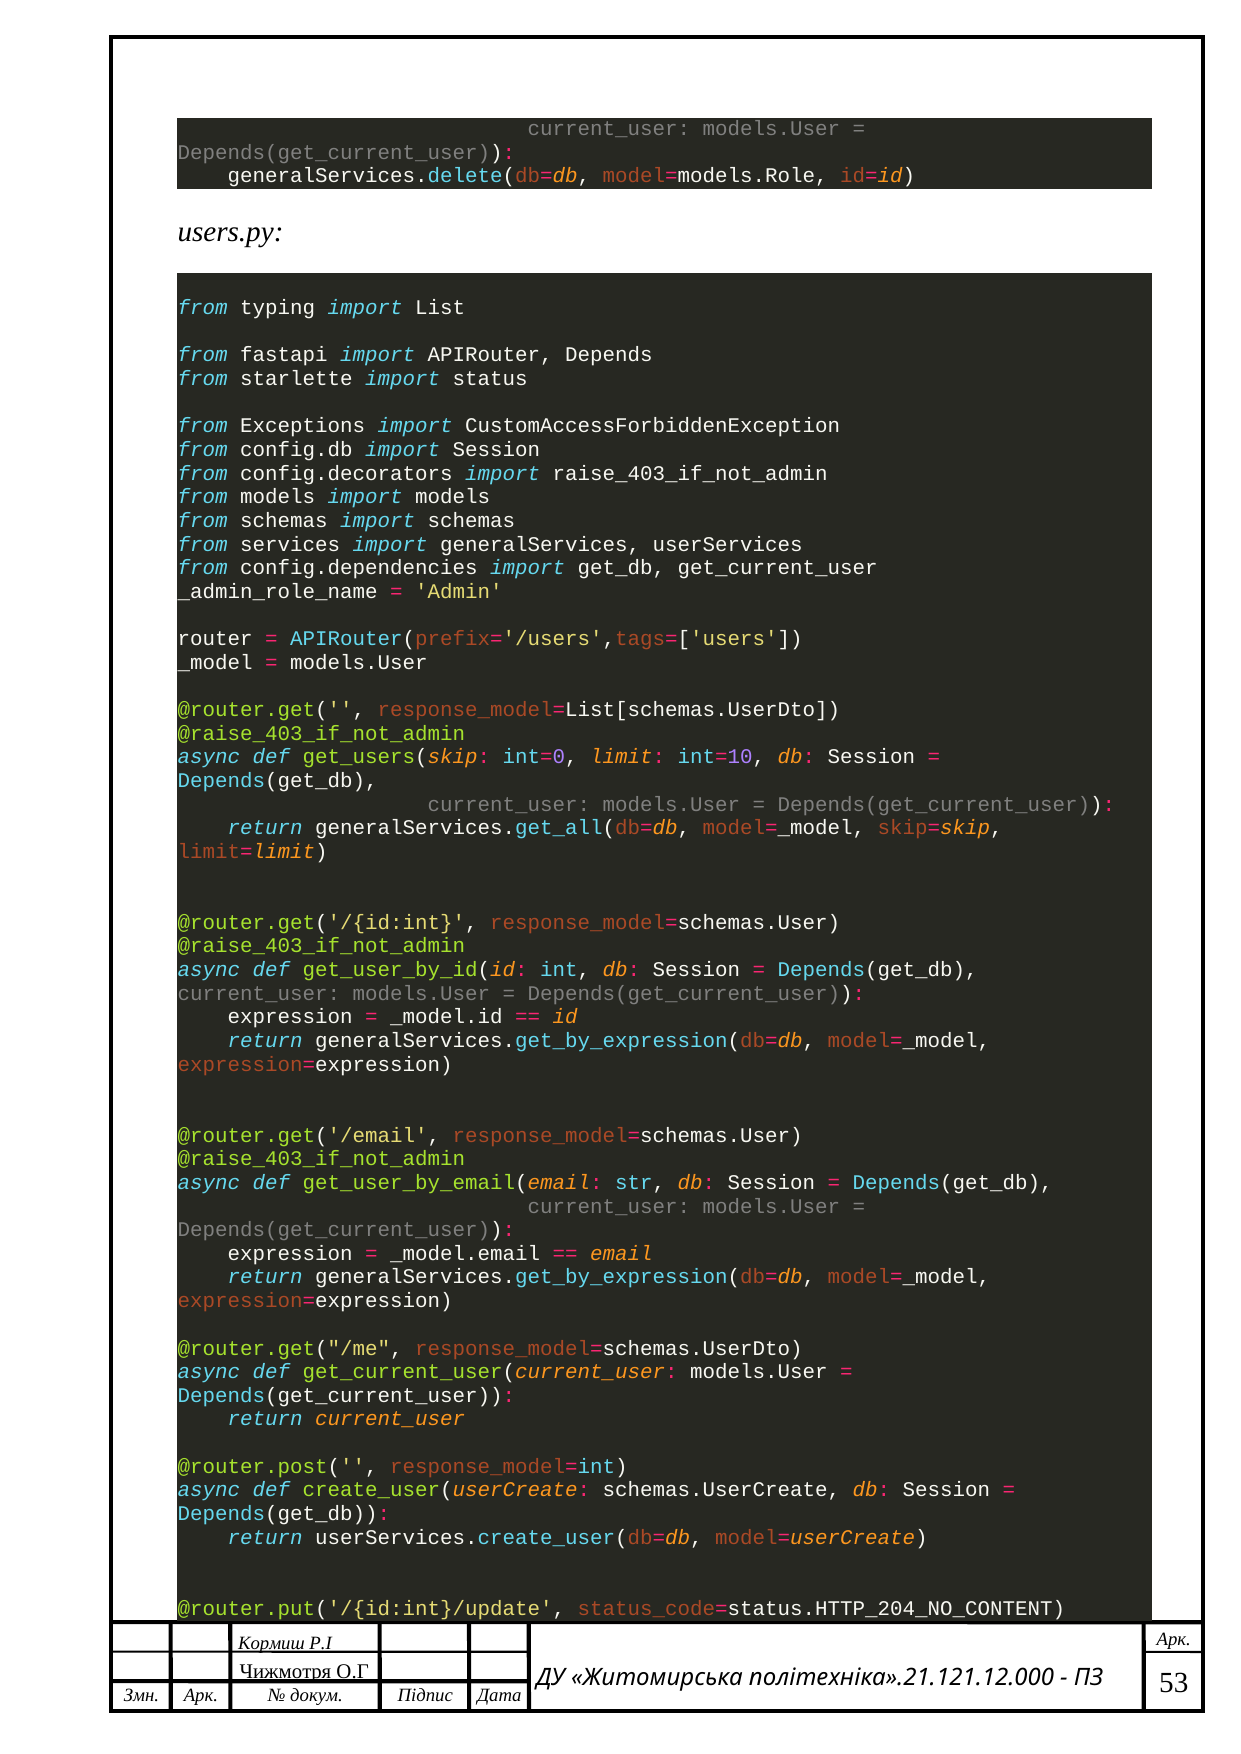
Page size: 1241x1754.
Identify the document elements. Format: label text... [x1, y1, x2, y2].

text users.py: [177, 214, 1152, 248]
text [177, 273, 1152, 1621]
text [177, 118, 1152, 189]
